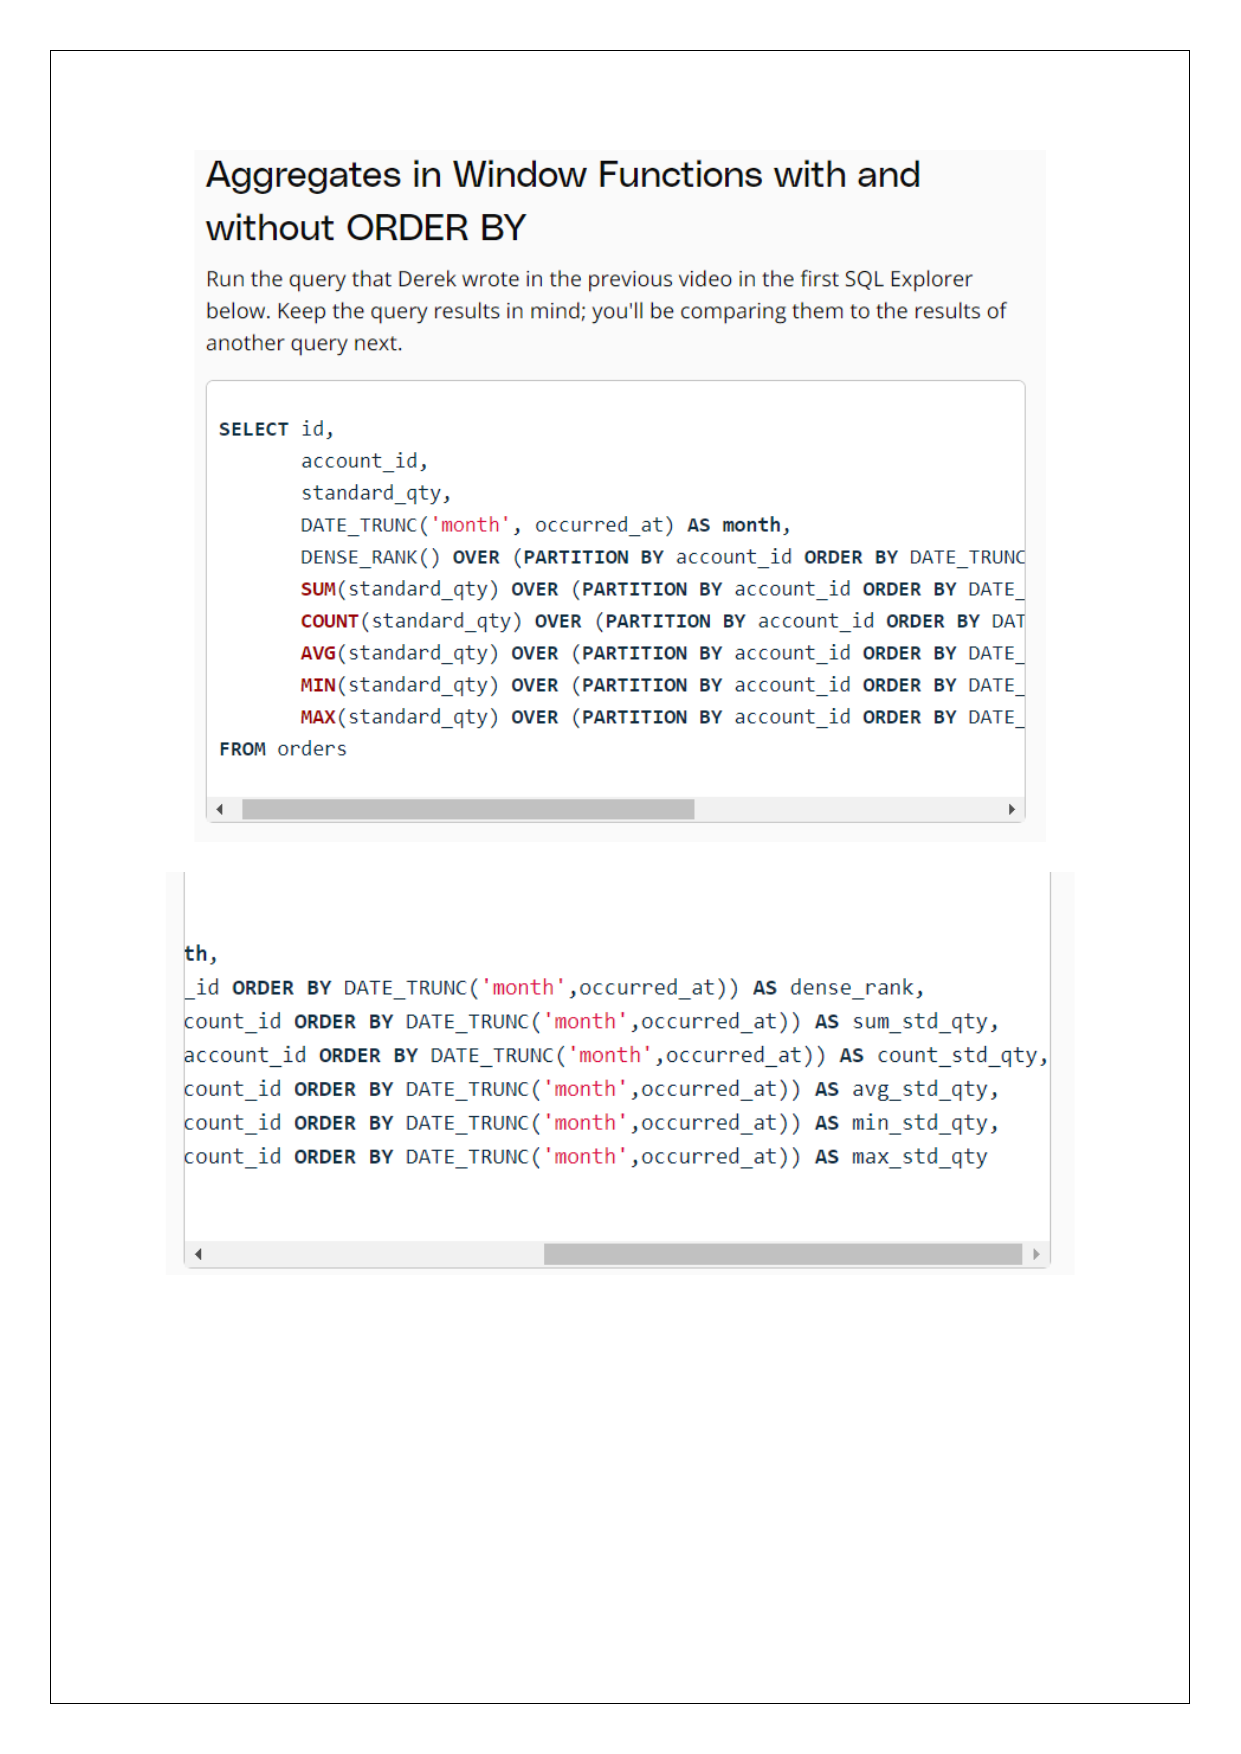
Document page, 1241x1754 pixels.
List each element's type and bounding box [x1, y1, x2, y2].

picture [165, 872, 1075, 1275]
picture [194, 150, 1046, 842]
